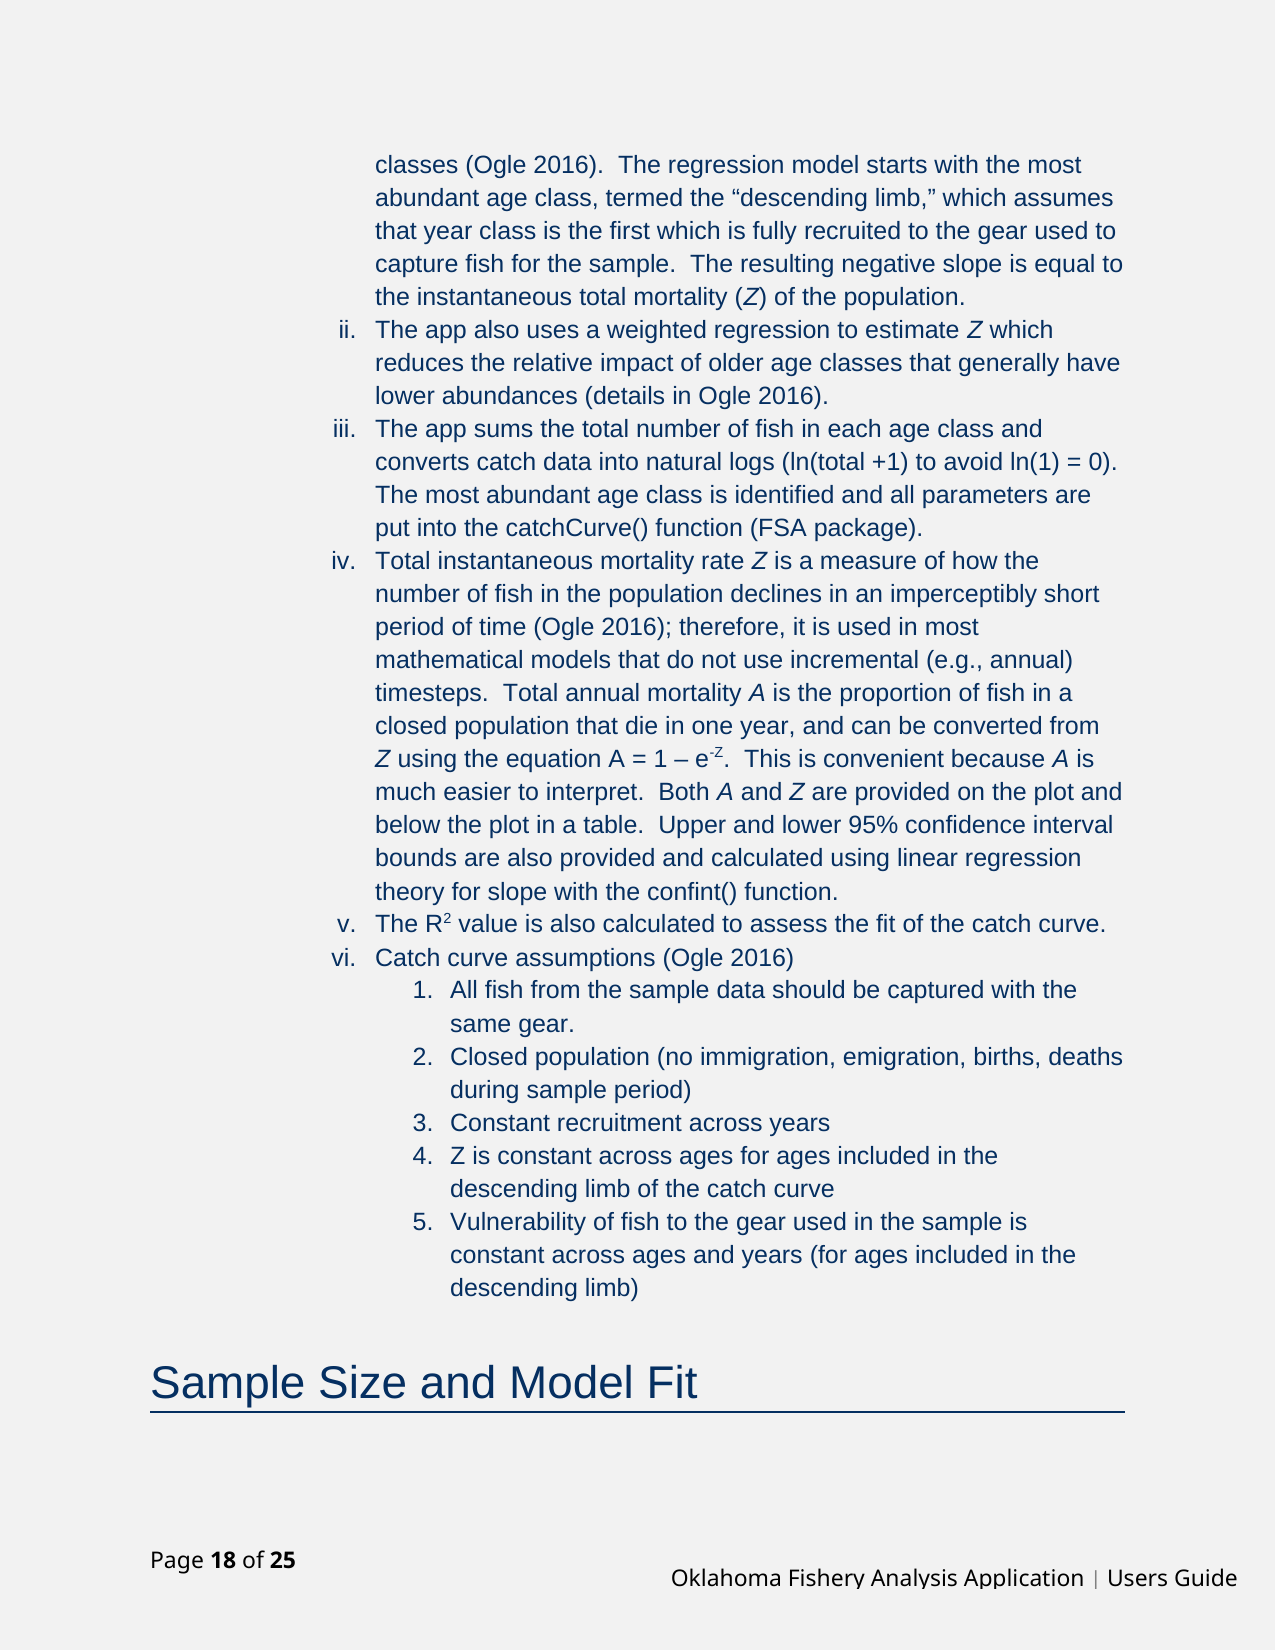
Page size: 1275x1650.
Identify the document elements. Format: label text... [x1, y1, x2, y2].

list Vulnerability of fish to the gear used in the sample is constant across ages and years (for ages included in the descending limb) [412, 1207, 1125, 1301]
list Closed population (no immigration, emigration, births, deaths during sample period) [412, 1042, 1125, 1103]
subtitle Sample Size and Model Fit [150, 1356, 1125, 1411]
list The app also uses a weighted regression to estimate Z which reduces the relative impact of older age classes that generally have lower abundances (details in Ogle 2016). [356, 315, 1125, 410]
list Constant recruitment across years [412, 1108, 1125, 1136]
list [356, 150, 1125, 311]
list All fish from the sample data should be captured with the same gear. [412, 976, 1125, 1037]
list Z is constant across ages for ages included in the descending limb of the catch curve [412, 1141, 1125, 1202]
list The R2 value is also calculated to assess the fit of the catch curve. [356, 909, 1125, 938]
list Catch curve assumptions (Ogle 2016) [356, 942, 1125, 971]
list Total instantaneous mortality rate Z is a measure of how the number of fish in the population declines in an imperceptibly short period of time (Ogle 2016); therefore, it is used in most mathematical models that do not use incremental (e.g., annual) timesteps. Total annual mortality A is the proportion of fish in a closed population that die in one year, and can be converted from Z using the equation A = 1 – e-Z. This is convenient because A is much easier to interpret. Both A and Z are provided on the plot and below the plot in a table. Upper and lower 95% confidence interval bounds are also provided and calculated using linear regression theory for slope with the confint() function. [356, 546, 1125, 905]
list The app sums the total number of fish in each age class and converts catch data into natural logs (ln(total +1) to avoid ln(1) = 0). The most abundant age class is identified and all parameters are put into the catchCurve() function (FSA package). [356, 414, 1125, 542]
